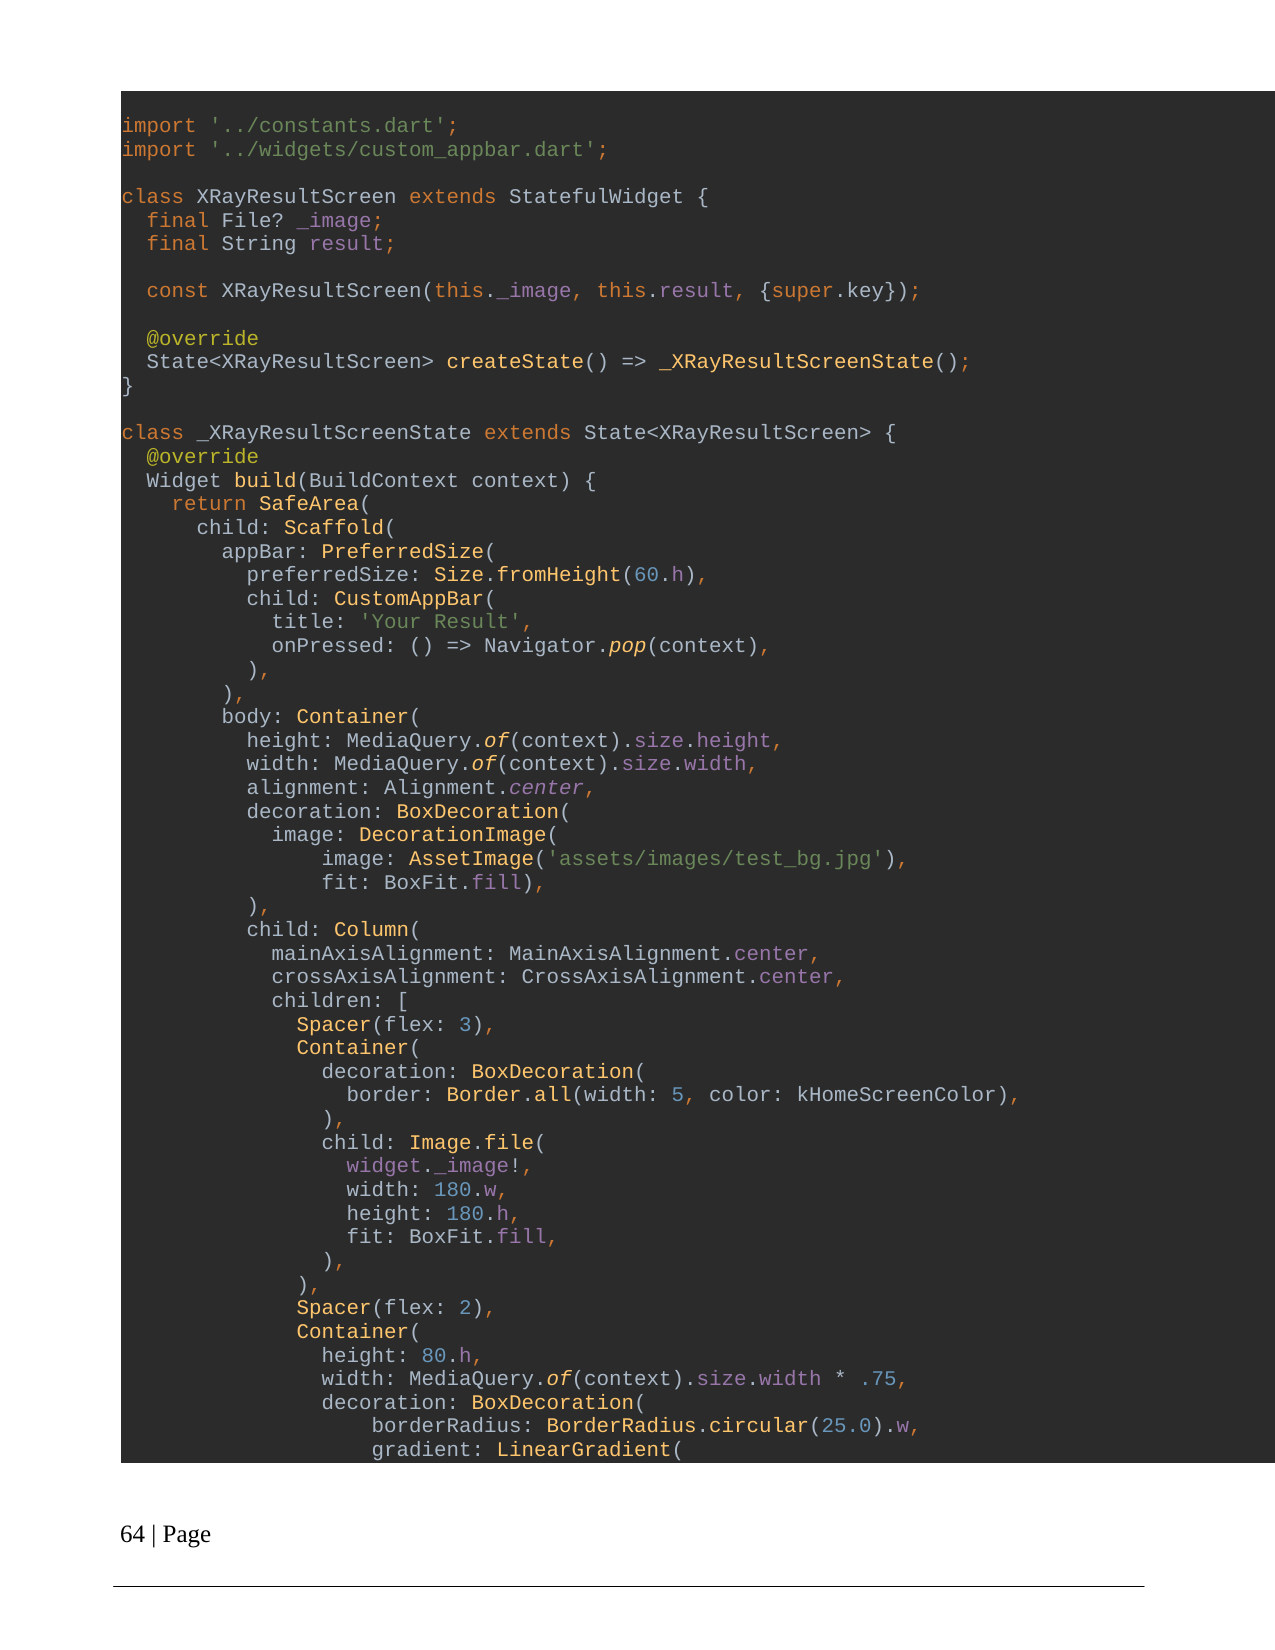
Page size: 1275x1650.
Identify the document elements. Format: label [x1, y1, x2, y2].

text [121, 91, 1275, 1463]
